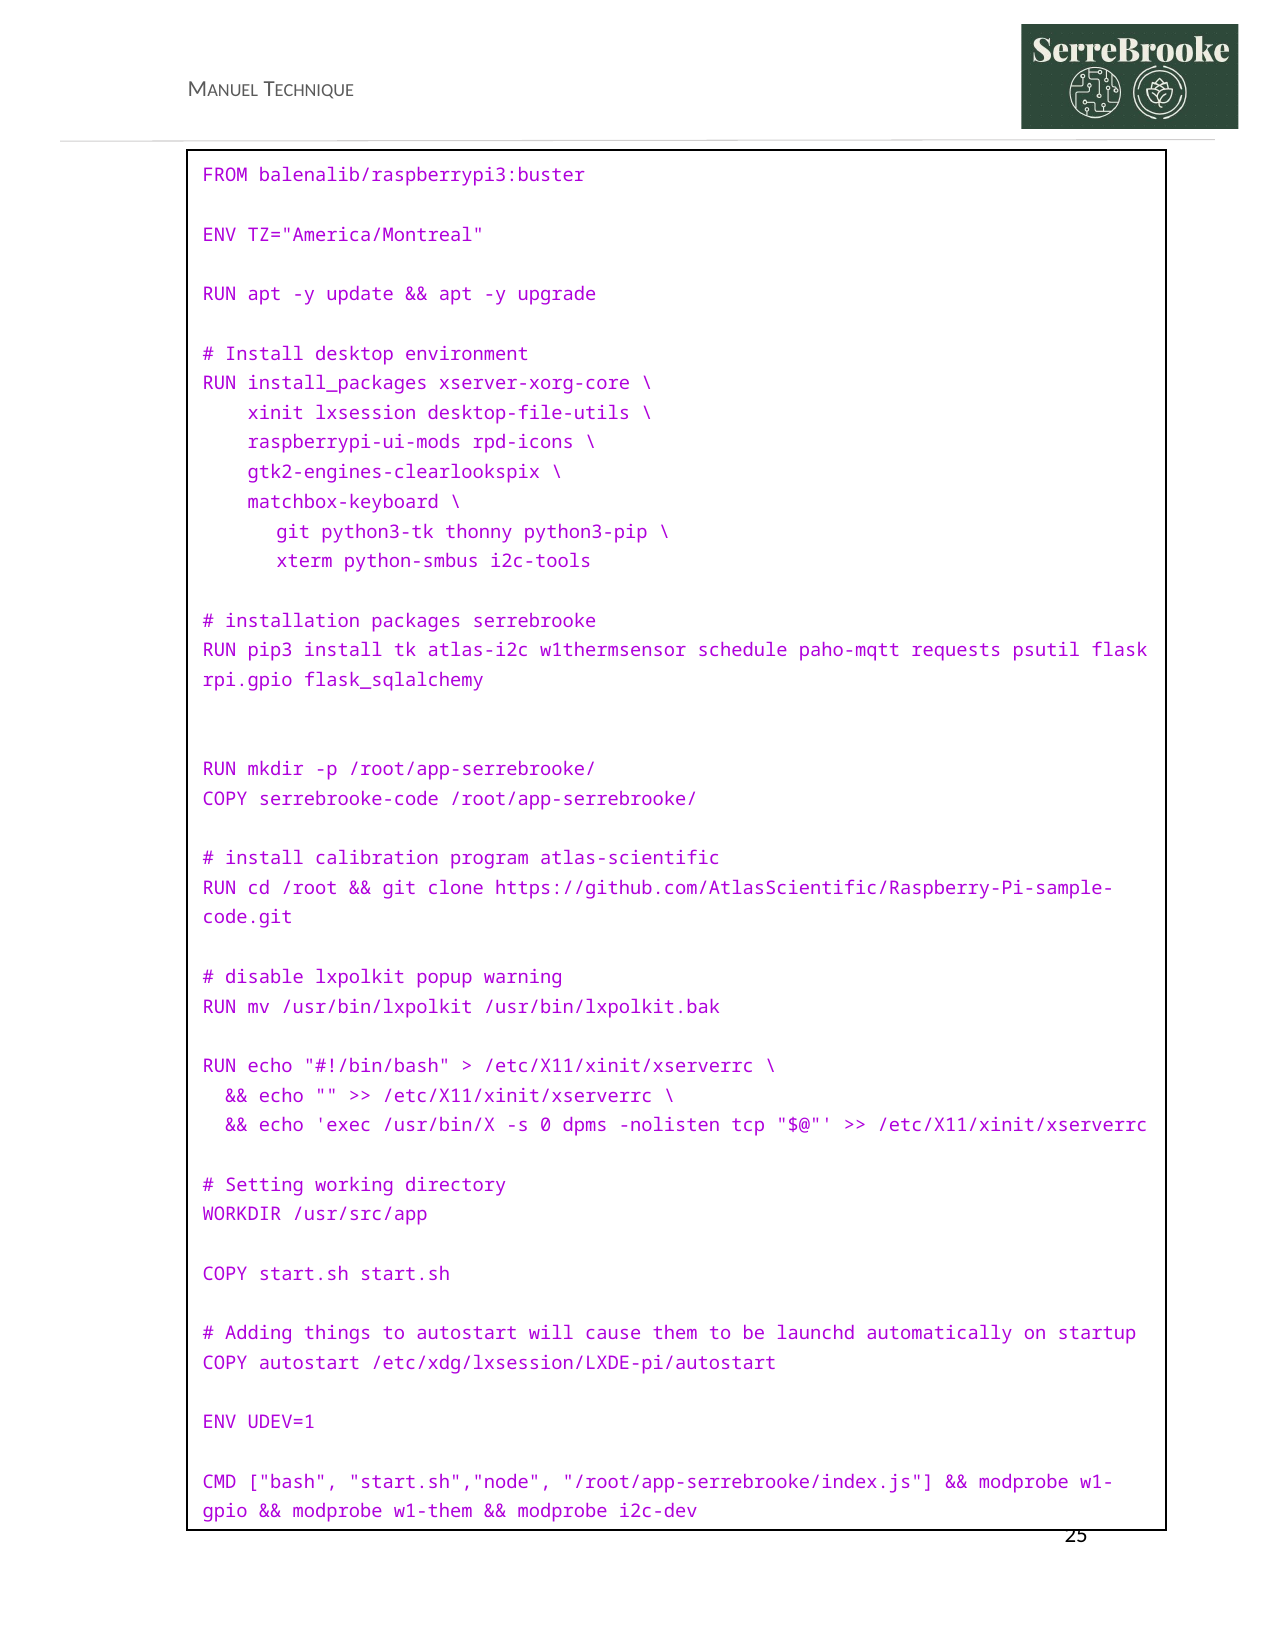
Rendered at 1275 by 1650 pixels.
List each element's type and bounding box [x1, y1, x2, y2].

picture [1021, 24, 1239, 129]
